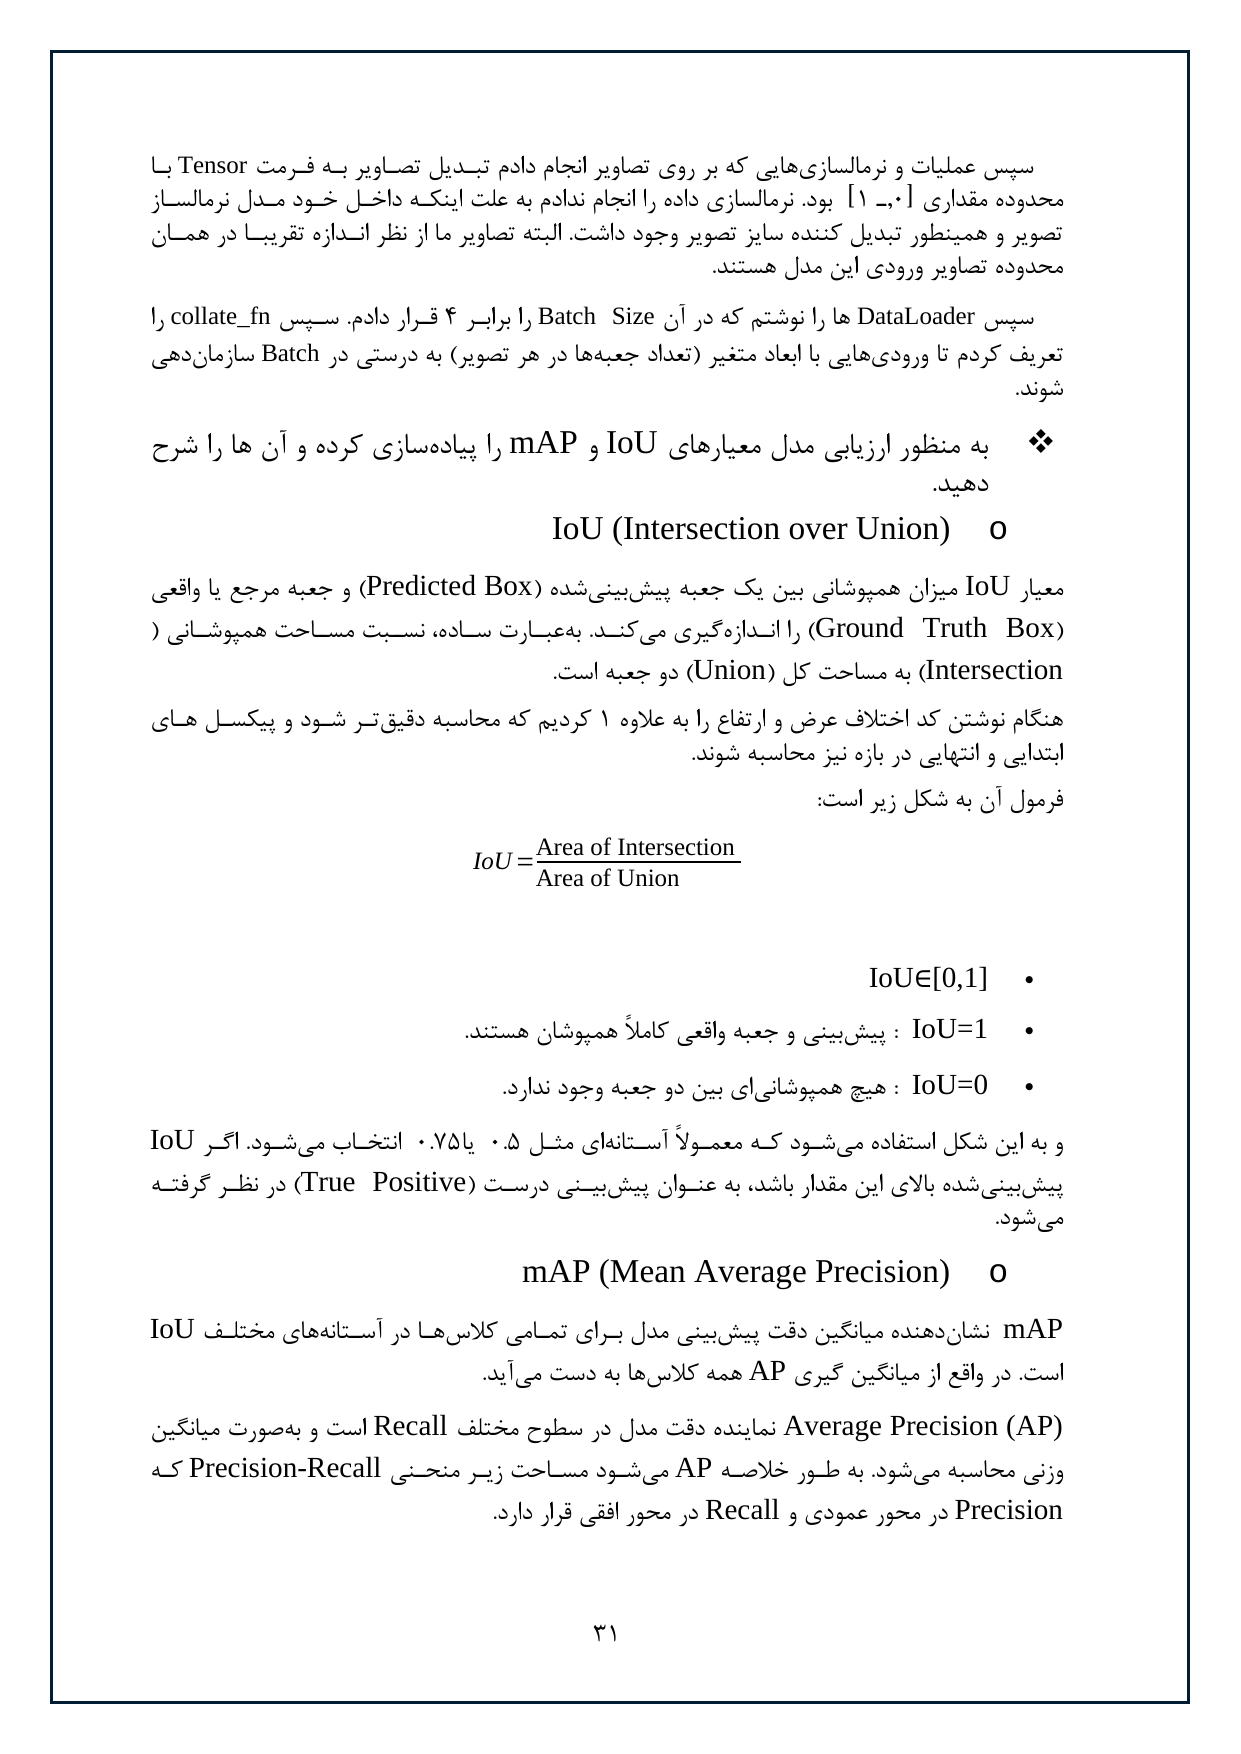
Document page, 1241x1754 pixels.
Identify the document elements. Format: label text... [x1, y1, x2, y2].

list IoU (Intersection over Union) [150, 508, 988, 549]
text فرمول آن به شکل زیر است: [150, 787, 1063, 816]
list mAP (Mean Average Precision) [150, 1252, 988, 1293]
list IoU∈[0,1] [150, 960, 1026, 994]
text معیار IoU میزان همپوشانی بین یک جعبه پیش‌بینی‌شده (Predicted Box) و جعبه مرجع یا واقعی (Ground Truth Box) را اندازه‌گیری می‌کند. به‌عبارت ساده، نسبت مساحت همپوشانی (Intersection) به مساحت کل (Union) دو جعبه است. [150, 568, 1063, 689]
list IoU=1 : پیش‌بینی و جعبه واقعی کاملاً همپوشان هستند. [150, 1012, 1026, 1049]
text سپس عملیات و نرمالسازی‌هایی که بر روی تصاویر انجام دادم تبدیل تصاویر به فرمت Tensor با محدوده مقداری [0, 1] بود. نرمالسازی داده را انجام ندادم به علت اینکه داخل خود مدل نرمالساز تصویر و همینطور تبدیل کننده سایز تصویر وجود داشت. البته تصاویر ما از نظر اندازه تقریبا در همان محدوده تصاویر ورودی این مدل هستند. [150, 150, 1063, 284]
text هنگام نوشتن کد اختلاف عرض و ارتفاع را به علاوه ۱ کردیم که محاسبه دقیق‌تر شود و پیکسل های ابتدایی و انتهایی در بازه نیز محاسبه شوند. [150, 707, 1063, 770]
list به منظور ارزیابی مدل معیارهای IoU و mAP را پیاده‌سازی کرده و آن ها را شرح دهید. [150, 422, 1026, 503]
text سپس DataLoader ها را نوشتم که در آن Batch Size را برابر ۴ قرار دادم. سپس collate_fn را تعریف کردم تا ورودی‌هایی با ابعاد متغیر (تعداد جعبه‌ها در هر تصویر) به درستی در Batch سازمان‌دهی شوند. [150, 301, 1063, 405]
text mAP نشان‌دهنده میانگین دقت پیش‌بینی مدل برای تمامی کلاس‌ها در آستانه‌های مختلف IoU است. در واقع از میانگین گیری AP همه کلاس‌ها به دست می‌آید. [150, 1311, 1063, 1390]
text و به این شکل استفاده می‌شود که معمولاً آستانه‌ای مثل 0.5 یا0.75 انتخاب می‌شود. اگر IoU پیش‌بینی‌شده بالای این مقدار باشد، به عنوان پیش‌بینی درست (True Positive) در نظر گرفته می‌شود. [150, 1122, 1063, 1235]
text Average Precision (AP) نماینده دقت مدل در سطوح مختلف Recall است و به‌صورت میانگین وزنی محاسبه می‌شود. به طور خلاصه AP می‌شود مساحت زیر منحنی Precision-Recall که Precision در محور عمودی و Recall در محور افقی قرار دارد. [150, 1408, 1063, 1530]
list IoU=0 : هیچ همپوشانی‌ای بین دو جعبه وجود ندارد. [150, 1067, 1026, 1104]
